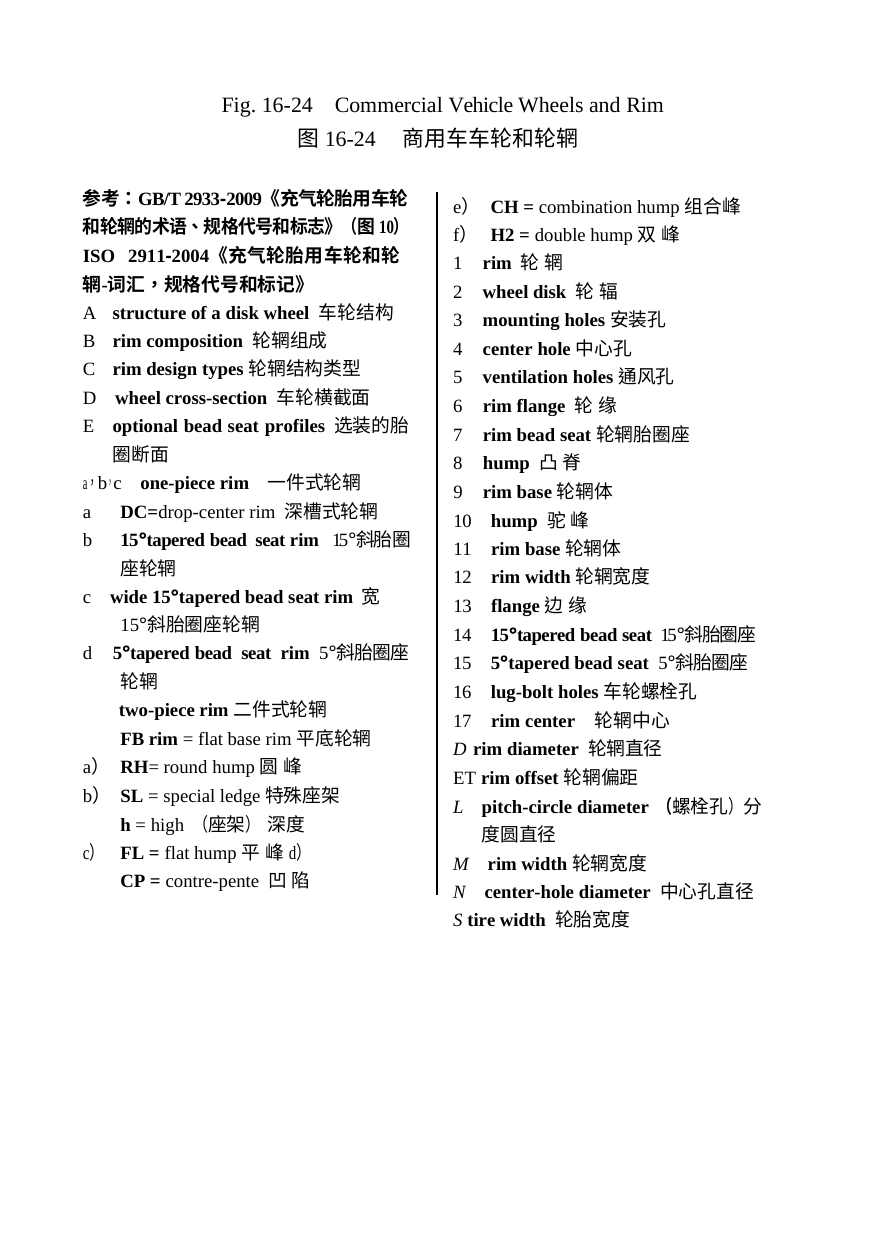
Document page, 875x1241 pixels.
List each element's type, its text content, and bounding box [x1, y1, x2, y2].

list rim width 轮辋宽度 [453, 564, 809, 589]
list lug-bolt holes 车轮螺栓孔 [453, 678, 809, 704]
list 5°tapered bead seat 5°斜胎圈座 [453, 649, 809, 675]
list center-hole diameter 中心孔直径 [453, 878, 809, 904]
list rim flange 轮 缘 [453, 392, 809, 418]
text FB rim = flat base rim 平底轮辋 [120, 725, 425, 751]
list SL = special ledge 特殊座架 [83, 782, 425, 808]
list RH= round hump 圆 峰 [83, 754, 425, 779]
text two-piece rim 二件式轮辋 [119, 696, 425, 722]
list rim composition 轮辋组成 [83, 327, 425, 352]
list rim bead seat 轮辋胎圈座 [453, 421, 809, 447]
text 参考：GB/T 2933-2009《充气轮胎用车轮和轮辋的术语、规格代号和标志》（图 10） ISO 2911-2004《充气轮胎用车轮和轮辋-词汇，规格代号和标记》 [83, 185, 421, 297]
text a，b，c one-piece rim 一件式轮辋 [83, 469, 425, 495]
list rim 轮 辋 [453, 250, 809, 275]
list CH = combination hump 组合峰 [453, 193, 809, 219]
subtitle Fig. 16-24 Commercial Vehicle Wheels and Rim [76, 92, 809, 117]
list optional bead seat profiles 选装的胎圈断面 [83, 413, 421, 466]
list structure of a disk wheel 车轮结构 [83, 300, 425, 324]
list wheel cross-section 车轮横截面 [83, 384, 425, 410]
list wheel disk 轮 辐 [453, 278, 809, 304]
list rim center 轮辋中心D rim diameter 轮辋直径ET rim offset 轮辋偏距 [453, 707, 683, 790]
list H2 = double hump 双 峰 [453, 221, 809, 247]
list flange 边 缘 [453, 593, 809, 618]
list pitch-circle diameter （螺栓孔）分度圆直径 [453, 793, 775, 847]
list ventilation holes 通风孔 [453, 364, 809, 389]
text 图 16-24 商用车车轮和轮辋 [67, 123, 808, 153]
list 15°tapered bead seat rim 15°斜胎圈座轮辋 [83, 527, 420, 581]
list 5°tapered bead seat rim 5°斜胎圈座轮辋 [83, 640, 421, 693]
list hump 凸 脊 [453, 449, 809, 475]
list hump 驼 峰 [453, 507, 809, 532]
list DC=drop-center rim 深槽式轮辋 [83, 498, 425, 523]
list rim base 轮辋体 [453, 478, 809, 504]
list rim width 轮辋宽度 [453, 850, 809, 875]
list center hole 中心孔 [453, 335, 809, 361]
list rim design types 轮辋结构类型 [83, 355, 425, 381]
text 15°斜胎圈座轮辋 [120, 611, 425, 636]
text S tire width 轮胎宽度 [453, 907, 809, 932]
list 15°tapered bead seat 15°斜胎圈座 [453, 621, 809, 647]
list mounting holes 安装孔 [453, 307, 809, 332]
list rim base 轮辋体 [453, 535, 809, 561]
text h = high （座架） 深度c） FL = flat hump 平 峰 d） CP = contre-pente 凹 陷 [83, 811, 315, 893]
list wide 15°tapered bead seat rim 宽 [83, 584, 425, 608]
